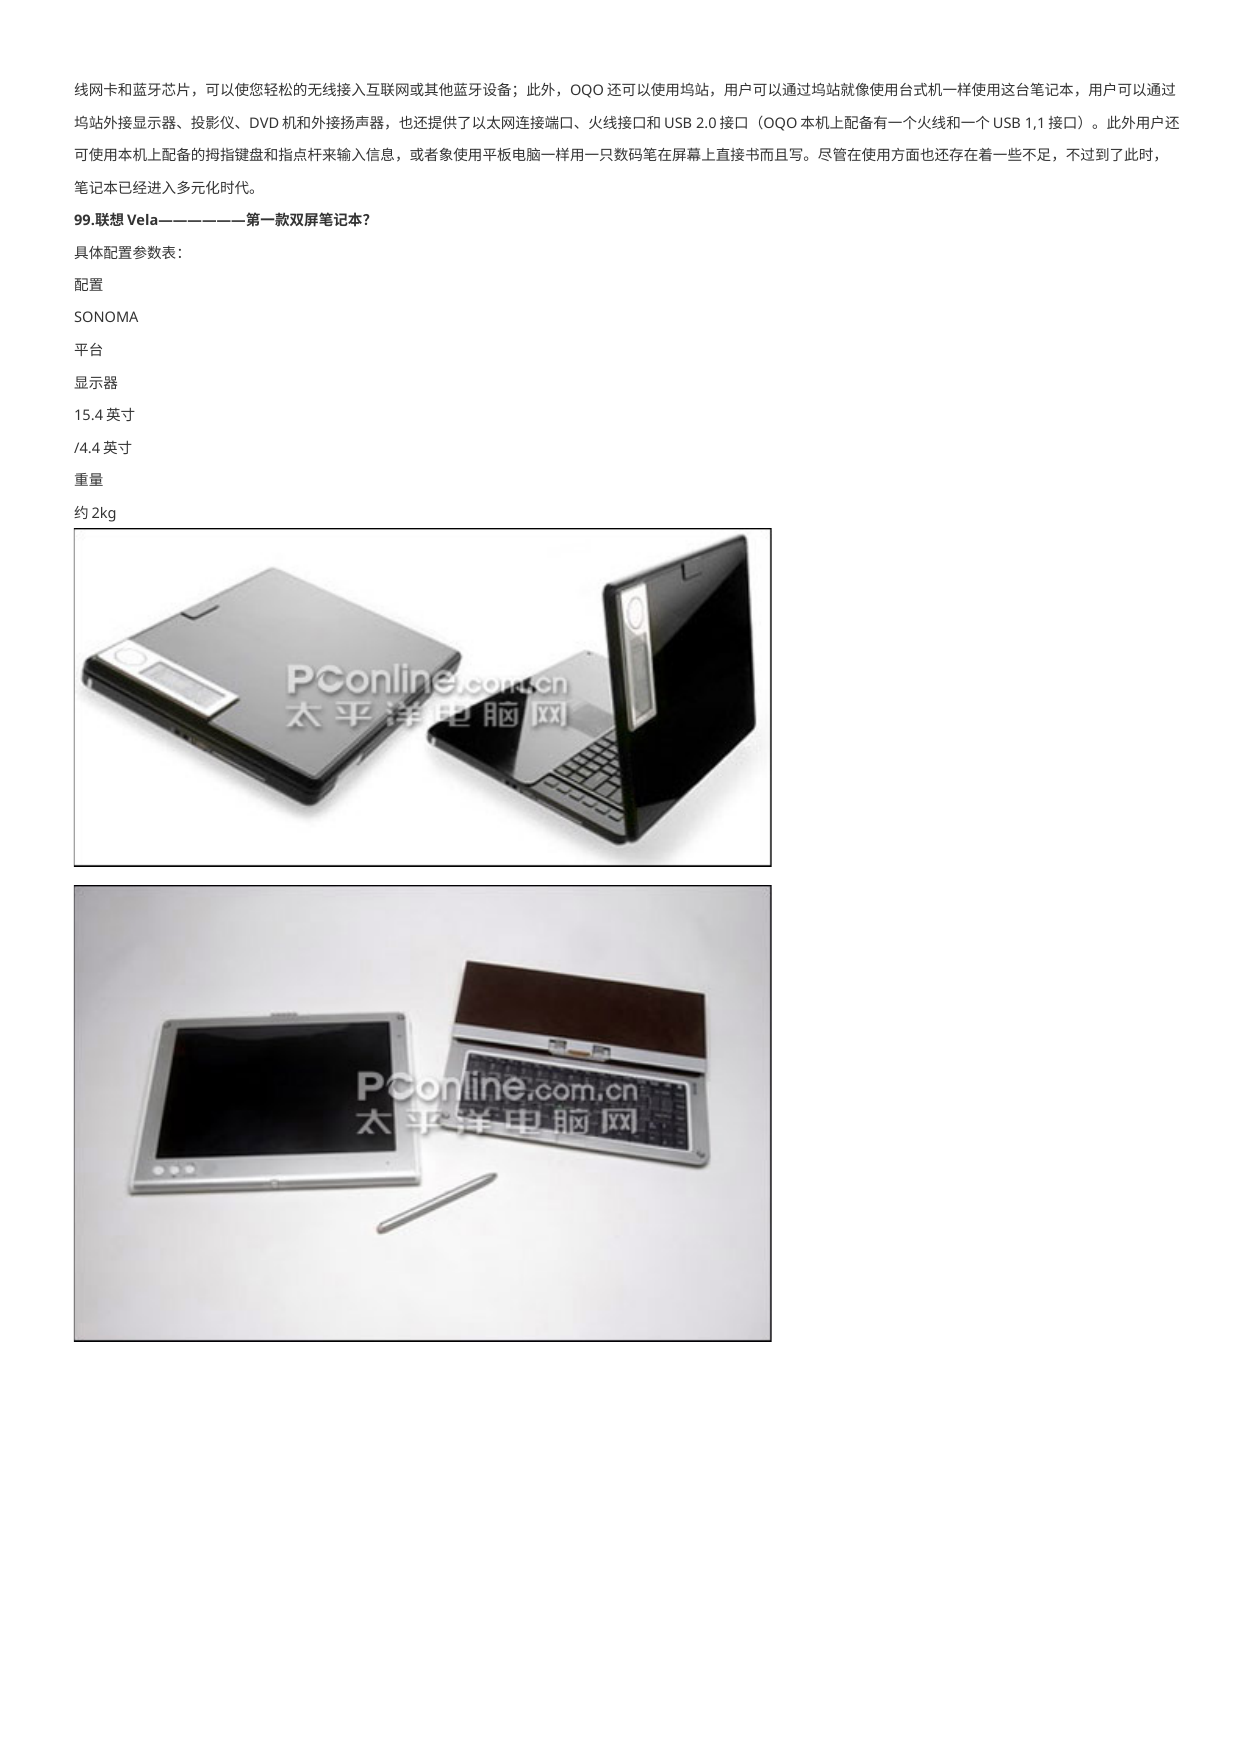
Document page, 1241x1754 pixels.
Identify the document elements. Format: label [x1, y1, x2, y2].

picture [73, 885, 772, 1342]
picture [73, 528, 772, 867]
text [74, 73, 1181, 1373]
